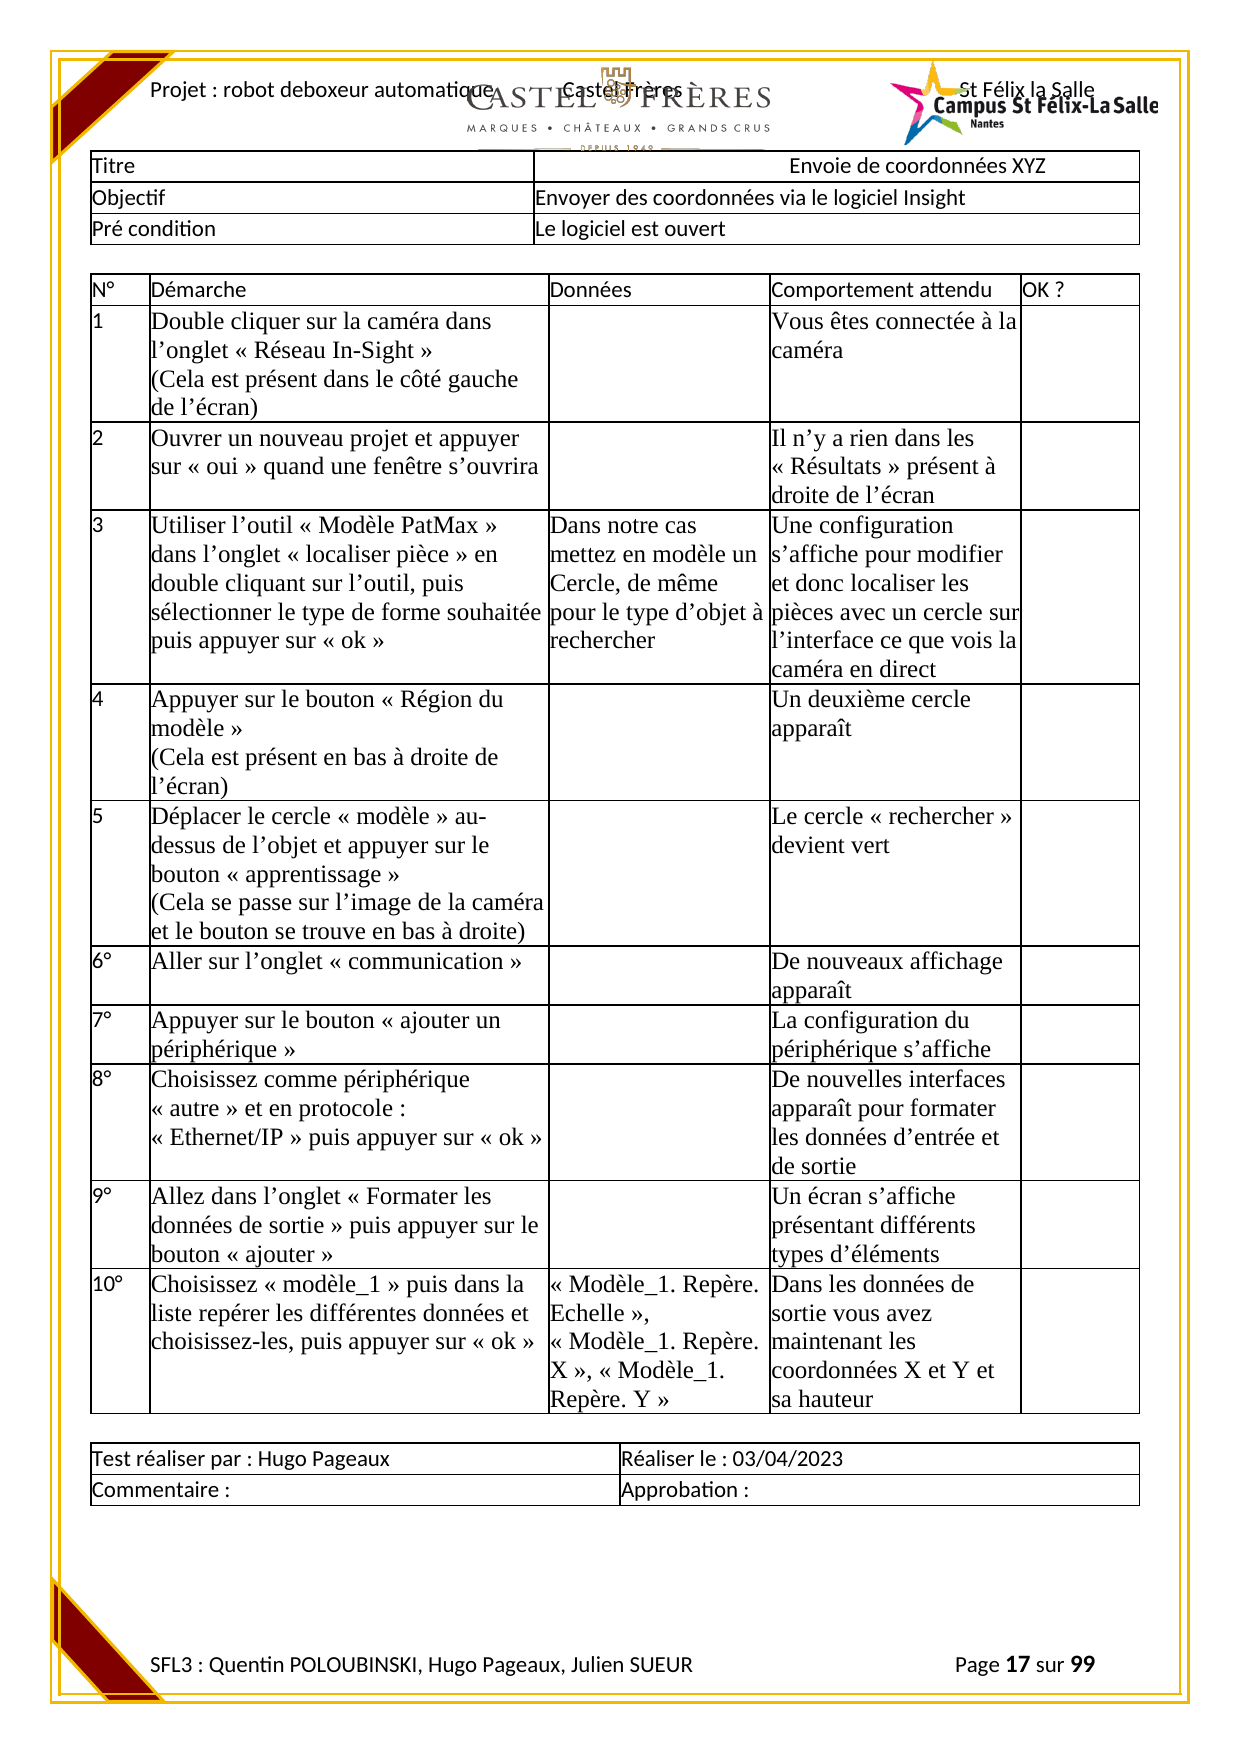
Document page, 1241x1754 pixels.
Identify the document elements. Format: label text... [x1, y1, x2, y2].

table_cell [1022, 511, 1139, 683]
table_cell Commentaire : [92, 1475, 619, 1505]
table_header OK ? [1022, 275, 1139, 304]
table_cell [1022, 685, 1139, 799]
table_cell 3 [92, 511, 149, 683]
table_header Titre [92, 152, 533, 181]
table_cell Dans notre cas mettez en modèle un Cercle, de même pour le type d’objet à rechercher [550, 511, 769, 683]
table_cell Choisissez comme périphérique « autre » et en protocole : « Ethernet/IP » puis appuyer sur « ok » [151, 1065, 548, 1179]
table_cell Double cliquer sur la caméra dans l’onglet « Réseau In-Sight » (Cela est présent dans le côté gauche de l’écran) [151, 306, 548, 421]
table_cell « Modèle_1. Repère. Echelle », « Modèle_1. Repère. X », « Modèle_1. Repère. Y » [550, 1269, 769, 1413]
table_header Démarche [151, 275, 548, 304]
table_cell Utiliser l’outil « Modèle PatMax » dans l’onglet « localiser pièce » en double cliquant sur l’outil, puis sélectionner le type de forme souhaitée puis appuyer sur « ok » [151, 511, 548, 683]
table_header Comportement attendu [771, 275, 1020, 304]
table_cell [1022, 1006, 1139, 1063]
table_cell Ouvrer un nouveau projet et appuyer sur « oui » quand une fenêtre s’ouvrira [151, 423, 548, 509]
table_cell [550, 1006, 769, 1063]
table_cell [1022, 423, 1139, 509]
table_cell Allez dans l’onglet « Formater les données de sortie » puis appuyer sur le bouton « ajouter » [151, 1181, 548, 1267]
picture [889, 60, 1158, 145]
table_header Test réaliser par : Hugo Pageaux [92, 1444, 619, 1473]
table_cell Le cercle « rechercher » devient vert [771, 801, 1020, 945]
table_cell 6° [92, 947, 149, 1004]
table_cell [1022, 947, 1139, 1004]
table_cell [550, 947, 769, 1004]
picture [460, 59, 773, 157]
table_cell Approbation : [621, 1475, 1139, 1505]
table_cell Un deuxième cercle apparaît [771, 685, 1020, 799]
table_cell [550, 1181, 769, 1267]
table_cell Aller sur l’onglet « communication » [151, 947, 548, 1004]
table_cell Déplacer le cercle « modèle » au-dessus de l’objet et appuyer sur le bouton « apprentissage » (Cela se passe sur l’image de la caméra et le bouton se trouve en bas à droite) [151, 801, 548, 945]
table_cell 1 [92, 306, 149, 421]
table_cell [550, 801, 769, 945]
table_cell [1022, 1181, 1139, 1267]
table_cell 2 [92, 423, 149, 509]
table_cell 4 [92, 685, 149, 799]
table_header N° [92, 275, 149, 304]
table_cell [1022, 801, 1139, 945]
table_cell [550, 306, 769, 421]
table_cell Envoyer des coordonnées via le logiciel Insight [535, 183, 1139, 212]
table_cell De nouvelles interfaces apparaît pour formater les données d’entrée et de sortie [771, 1065, 1020, 1179]
table_cell Choisissez « modèle_1 » puis dans la liste repérer les différentes données et choisissez-les, puis appuyer sur « ok » [151, 1269, 548, 1413]
table_cell Appuyer sur le bouton « Région du modèle » (Cela est présent en bas à droite de l’écran) [151, 685, 548, 799]
table_cell Une configuration s’affiche pour modifier et donc localiser les pièces avec un cercle sur l’interface ce que vois la caméra en direct [771, 511, 1020, 683]
table_header Envoie de coordonnées XYZ [535, 152, 1139, 181]
table_cell Un écran s’affiche présentant différents types d’éléments [771, 1181, 1020, 1267]
table_cell 10° [92, 1269, 149, 1413]
table_cell Objectif [92, 183, 533, 212]
table_cell De nouveaux affichage apparaît [771, 947, 1020, 1004]
table_cell [1022, 1269, 1139, 1413]
table_cell Il n’y a rien dans les « Résultats » présent à droite de l’écran [771, 423, 1020, 509]
table_cell Appuyer sur le bouton « ajouter un périphérique » [151, 1006, 548, 1063]
table_cell Pré condition [92, 214, 533, 244]
table_cell 7° [92, 1006, 149, 1063]
table_cell [1022, 306, 1139, 421]
table_header Réaliser le : 03/04/2023 [621, 1444, 1139, 1473]
table_cell [550, 685, 769, 799]
table_cell Dans les données de sortie vous avez maintenant les coordonnées X et Y et sa hauteur [771, 1269, 1020, 1413]
table_header Données [550, 275, 769, 304]
table_cell 8° [92, 1065, 149, 1179]
table_cell Vous êtes connectée à la caméra [771, 306, 1020, 421]
table_cell Le logiciel est ouvert [535, 214, 1139, 244]
table_cell [550, 1065, 769, 1179]
table_cell 9° [92, 1181, 149, 1267]
table_cell La configuration du périphérique s’affiche [771, 1006, 1020, 1063]
table_cell 5 [92, 801, 149, 945]
table_cell [550, 423, 769, 509]
table_cell [1022, 1065, 1139, 1179]
